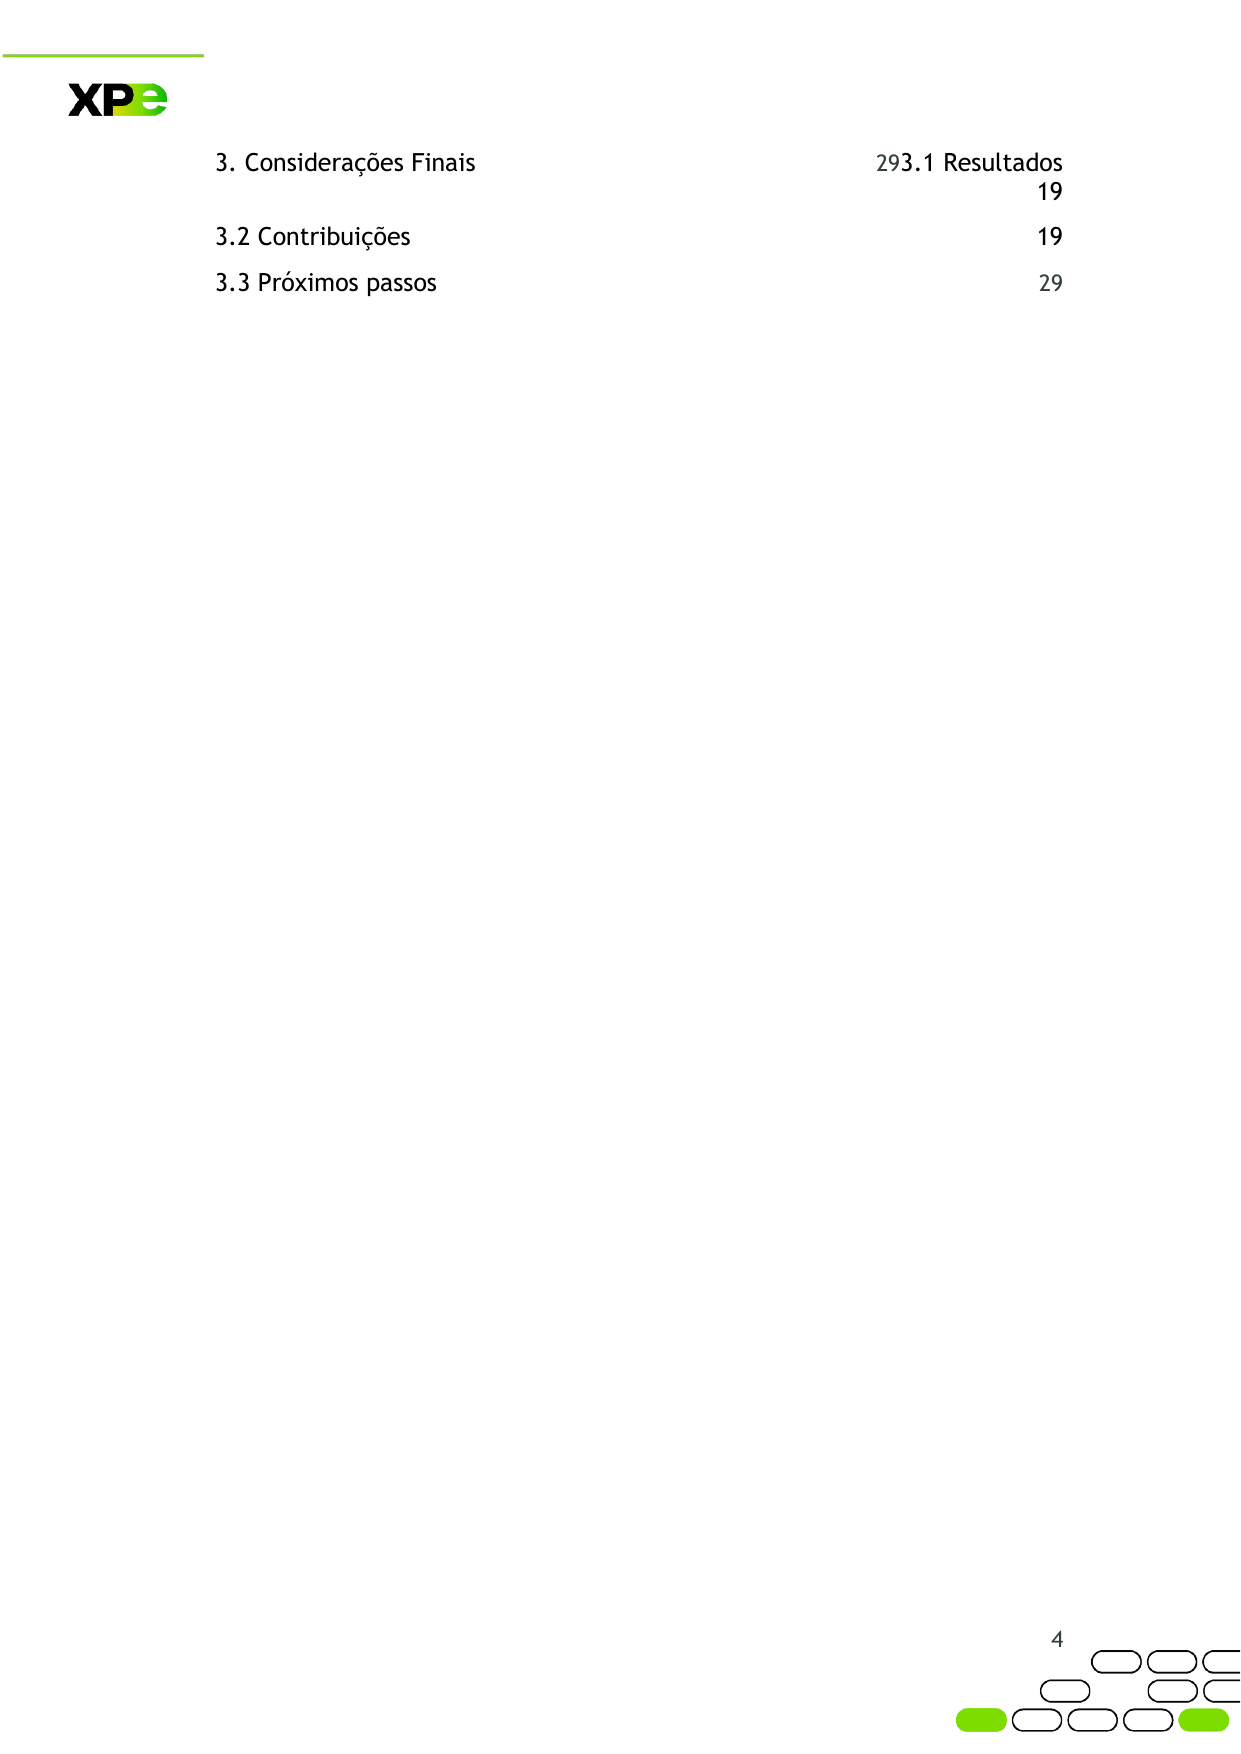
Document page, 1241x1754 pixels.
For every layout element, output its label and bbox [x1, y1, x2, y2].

picture [955, 1650, 1241, 1732]
picture [2, 51, 205, 148]
